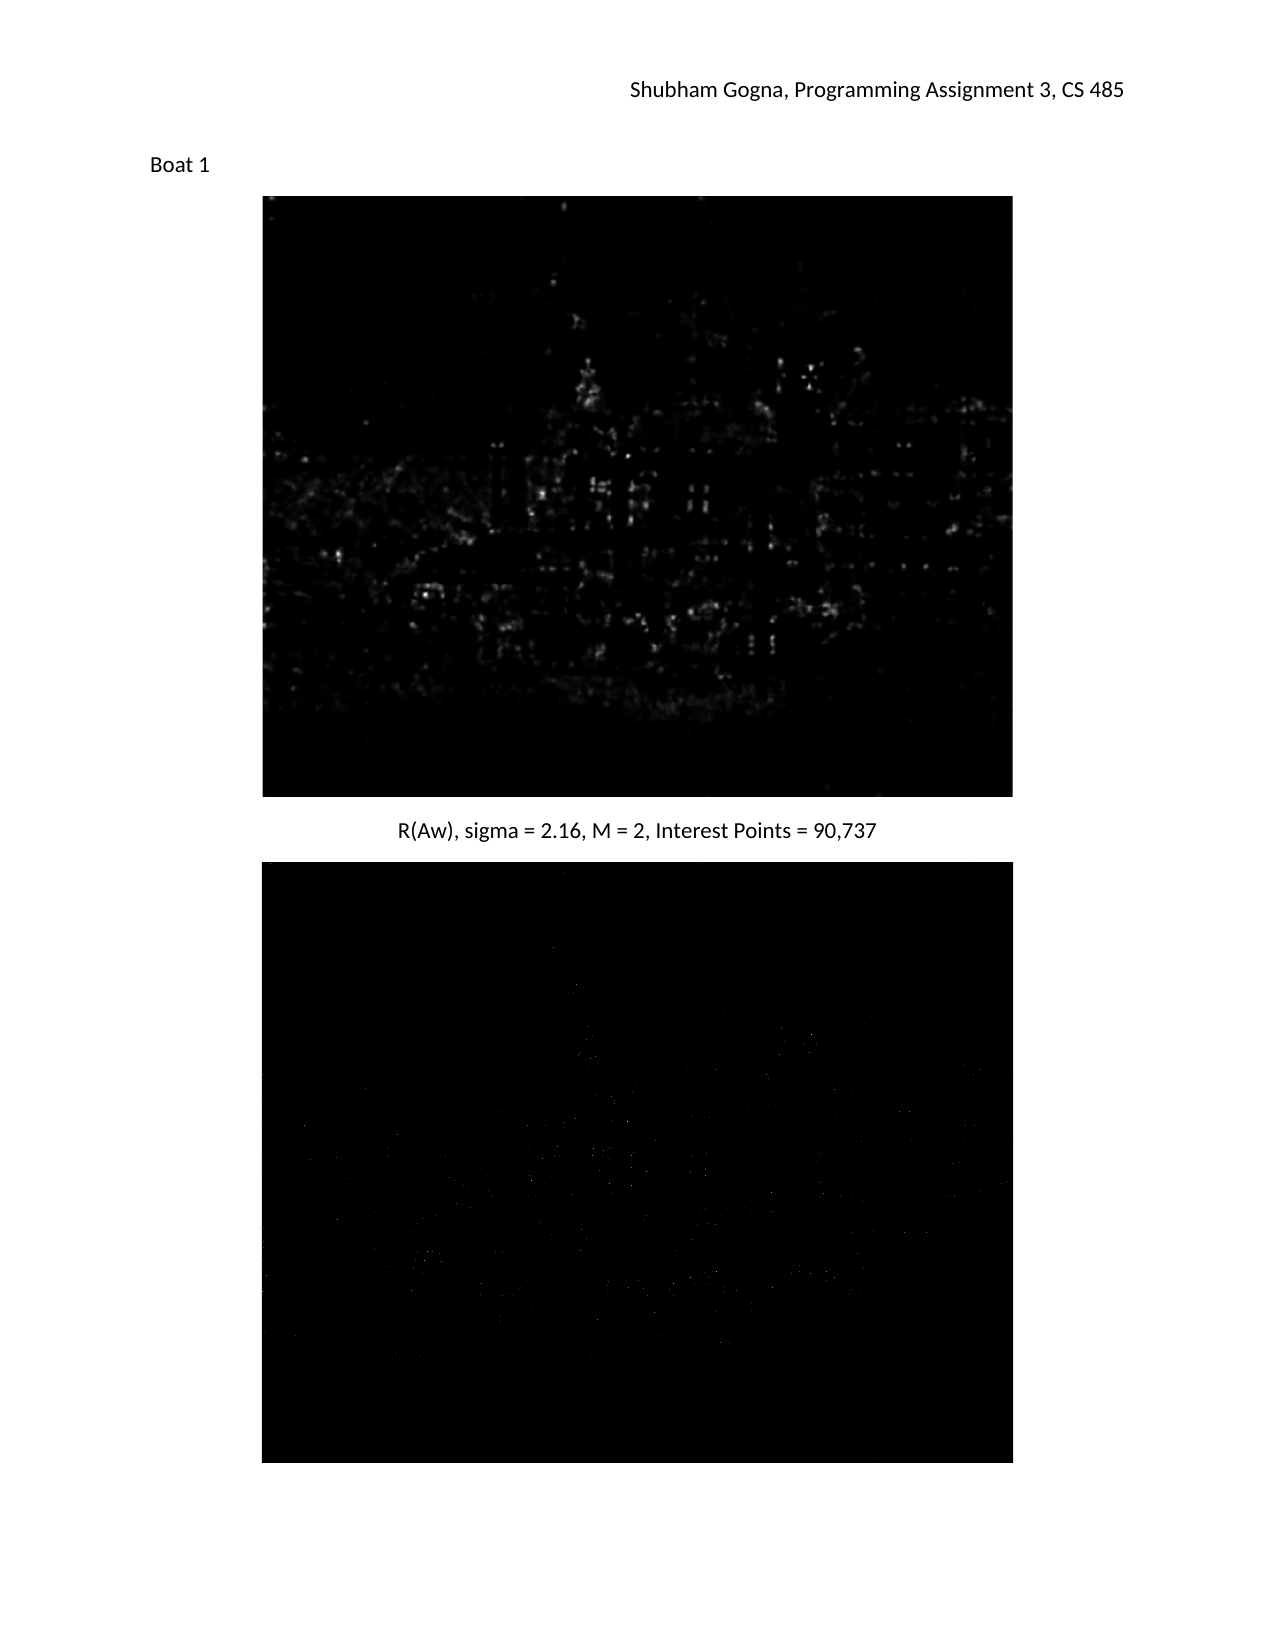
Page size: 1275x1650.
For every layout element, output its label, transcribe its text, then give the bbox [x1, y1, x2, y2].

picture [262, 196, 1013, 797]
text Boat 1 [150, 150, 1125, 178]
text R(Aw), sigma = 2.16, M = 2, Interest Points = 90,737 [150, 816, 1125, 844]
picture [261, 862, 1014, 1463]
